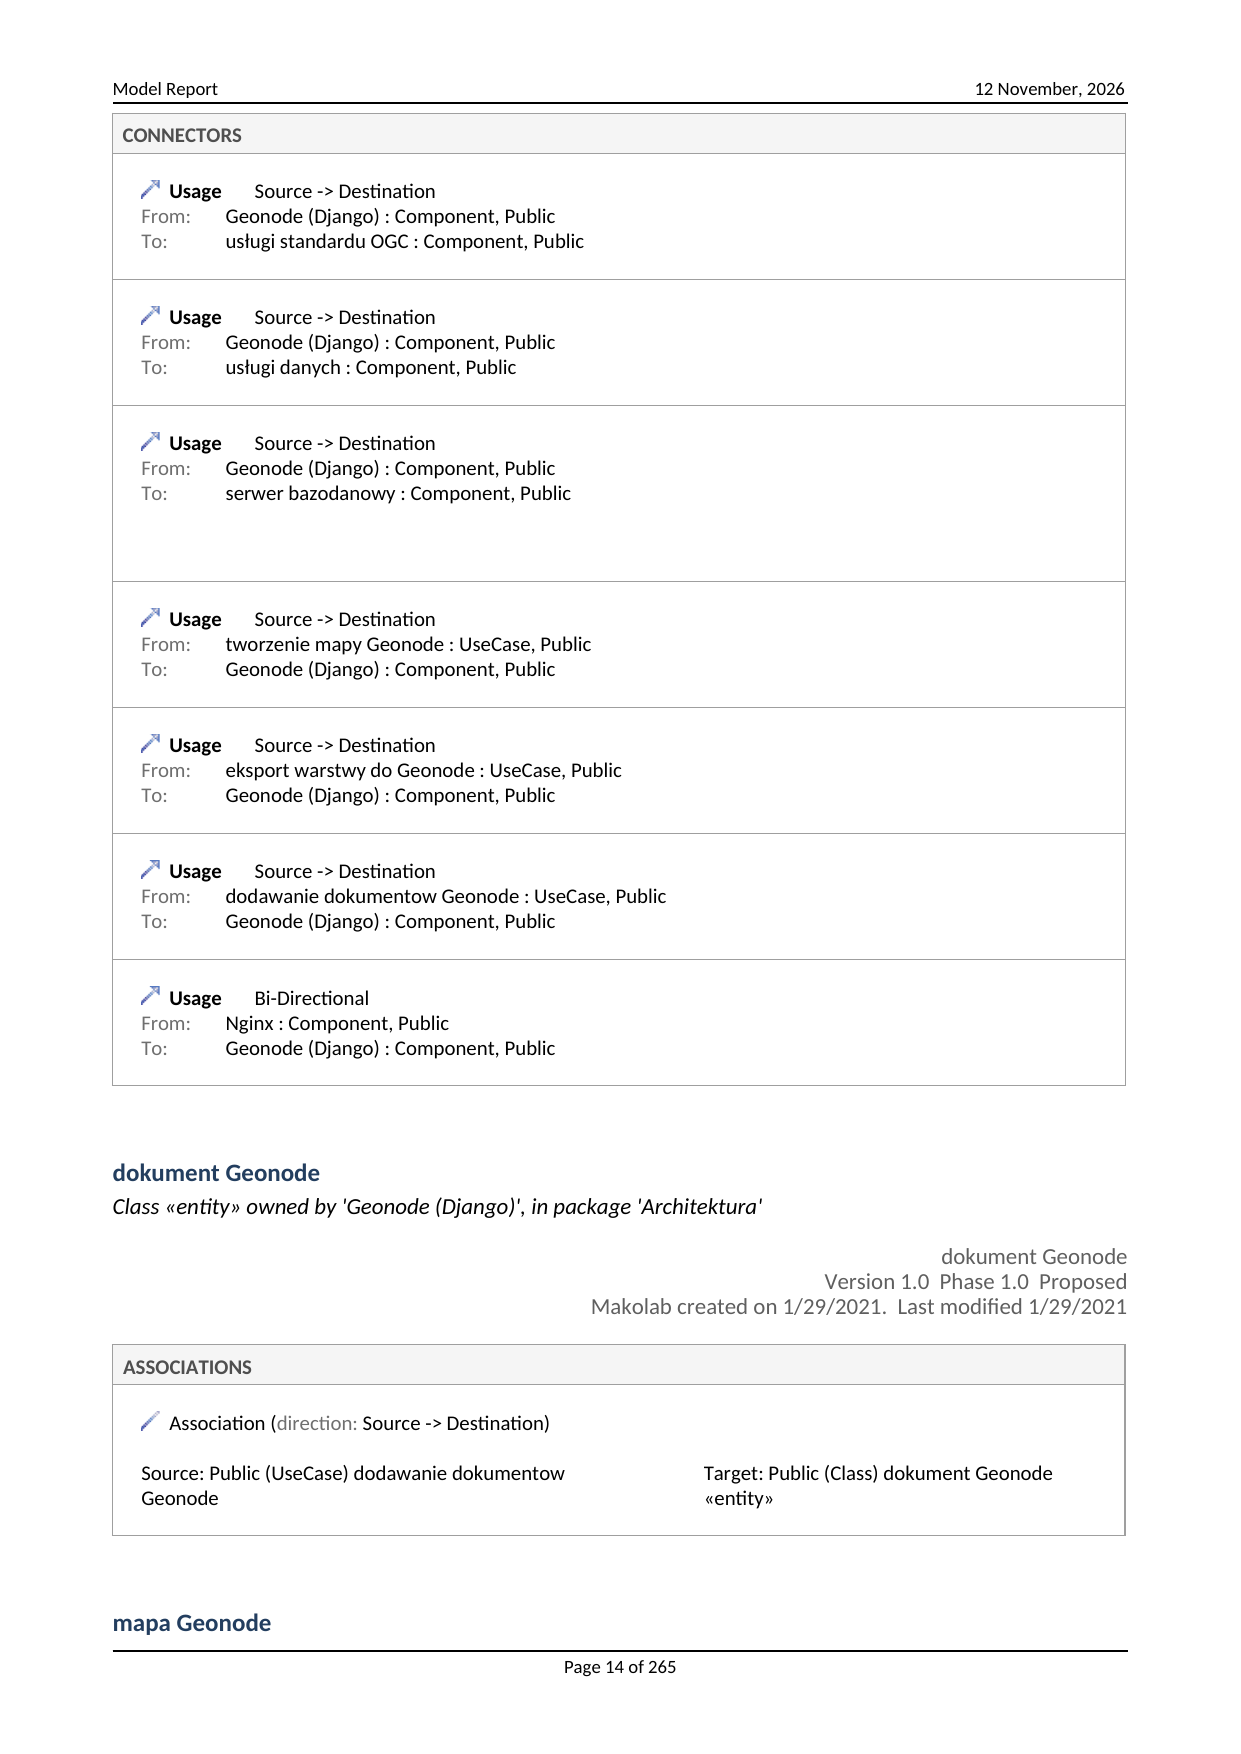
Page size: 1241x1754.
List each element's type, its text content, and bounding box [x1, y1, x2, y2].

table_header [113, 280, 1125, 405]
picture [141, 986, 160, 1005]
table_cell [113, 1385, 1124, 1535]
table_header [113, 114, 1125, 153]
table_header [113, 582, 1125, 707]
picture [141, 1411, 160, 1431]
subtitle dokument Geonode [112, 1161, 1128, 1186]
text Class «entity» owned by 'Geonode (Django)', in package 'Architektura' [112, 1194, 1128, 1219]
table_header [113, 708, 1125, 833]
text Makolab created on 1/29/2021. Last modified 1/29/2021 [112, 1294, 1128, 1319]
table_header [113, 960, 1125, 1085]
subtitle mapa Geonode [112, 1611, 1128, 1636]
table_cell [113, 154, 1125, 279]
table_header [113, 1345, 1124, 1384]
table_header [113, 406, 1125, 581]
picture [141, 180, 160, 199]
picture [141, 608, 160, 627]
text Version 1.0 Phase 1.0 Proposed [112, 1269, 1128, 1294]
picture [141, 432, 160, 451]
picture [141, 860, 160, 879]
picture [141, 306, 160, 325]
picture [141, 734, 160, 753]
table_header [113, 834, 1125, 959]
text dokument Geonode [112, 1244, 1128, 1269]
